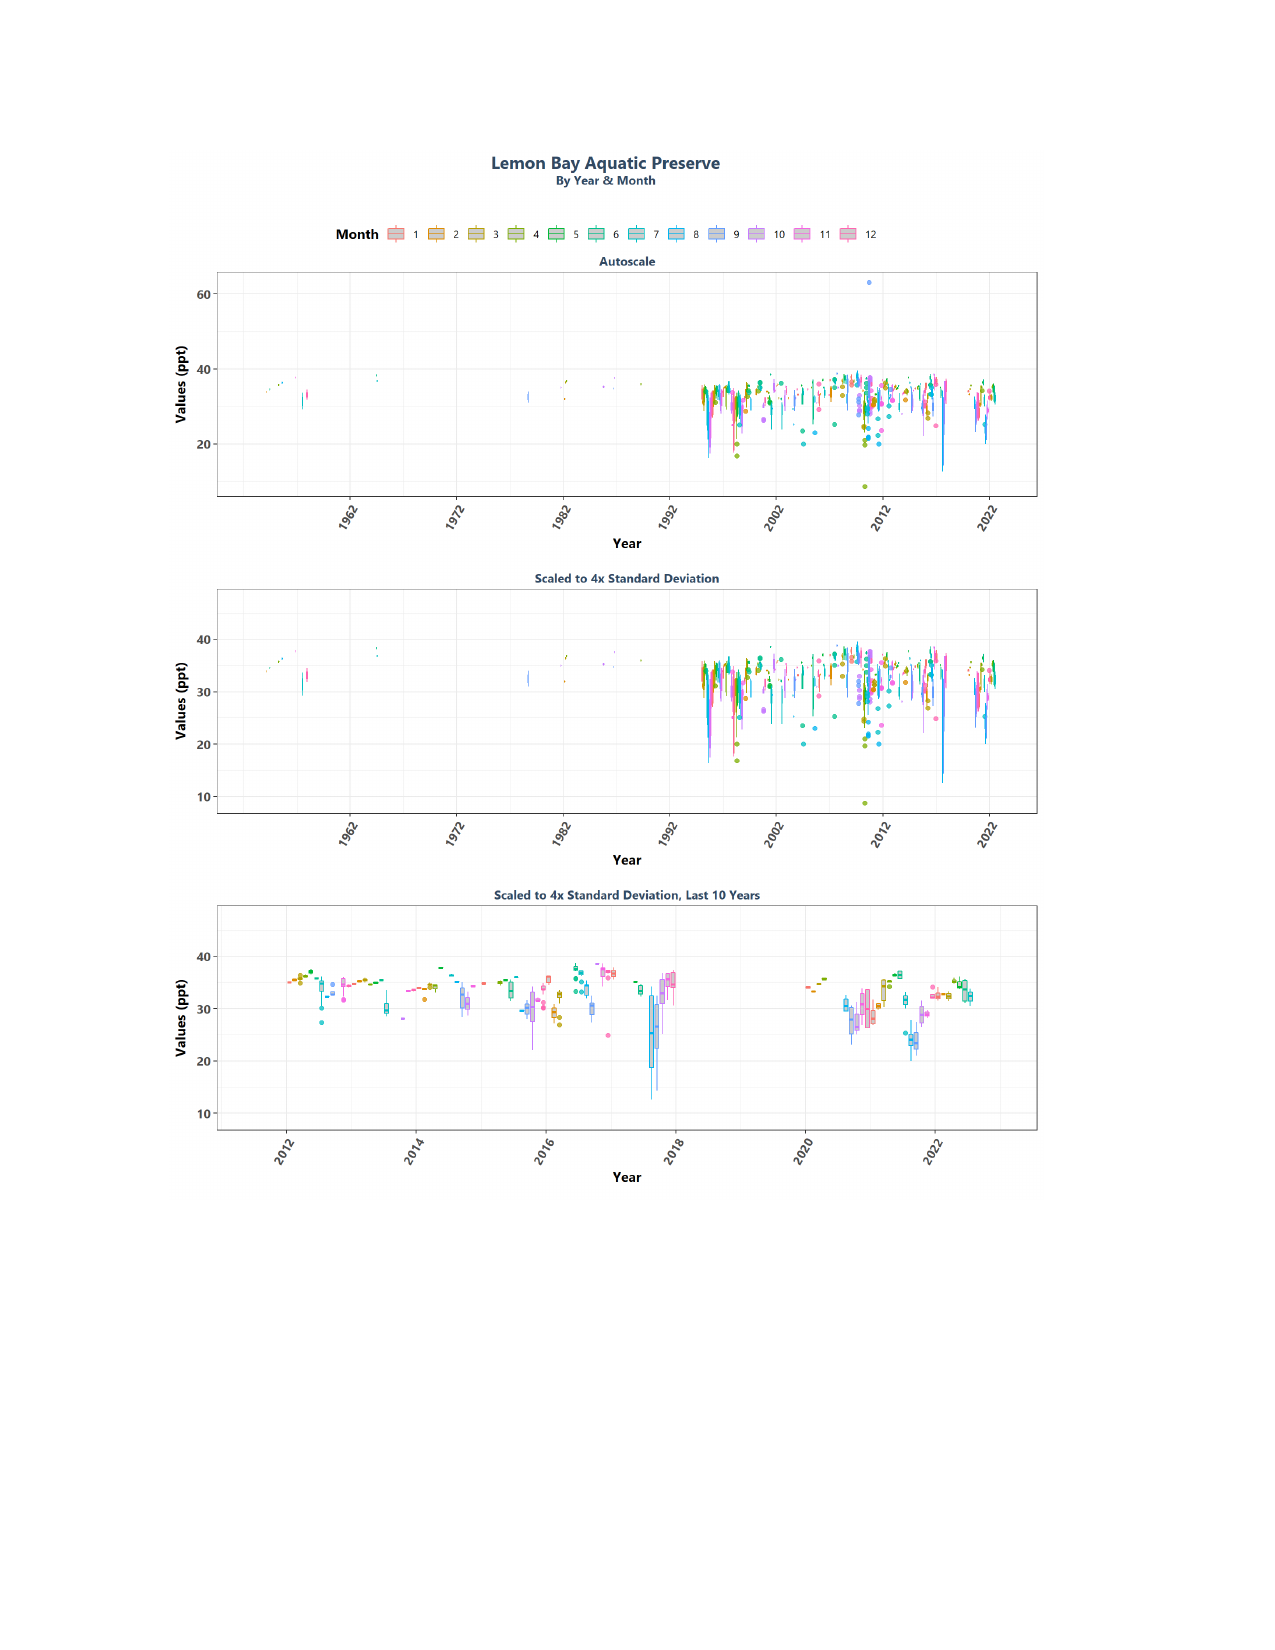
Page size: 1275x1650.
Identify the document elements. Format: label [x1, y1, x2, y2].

picture [168, 150, 1044, 1200]
